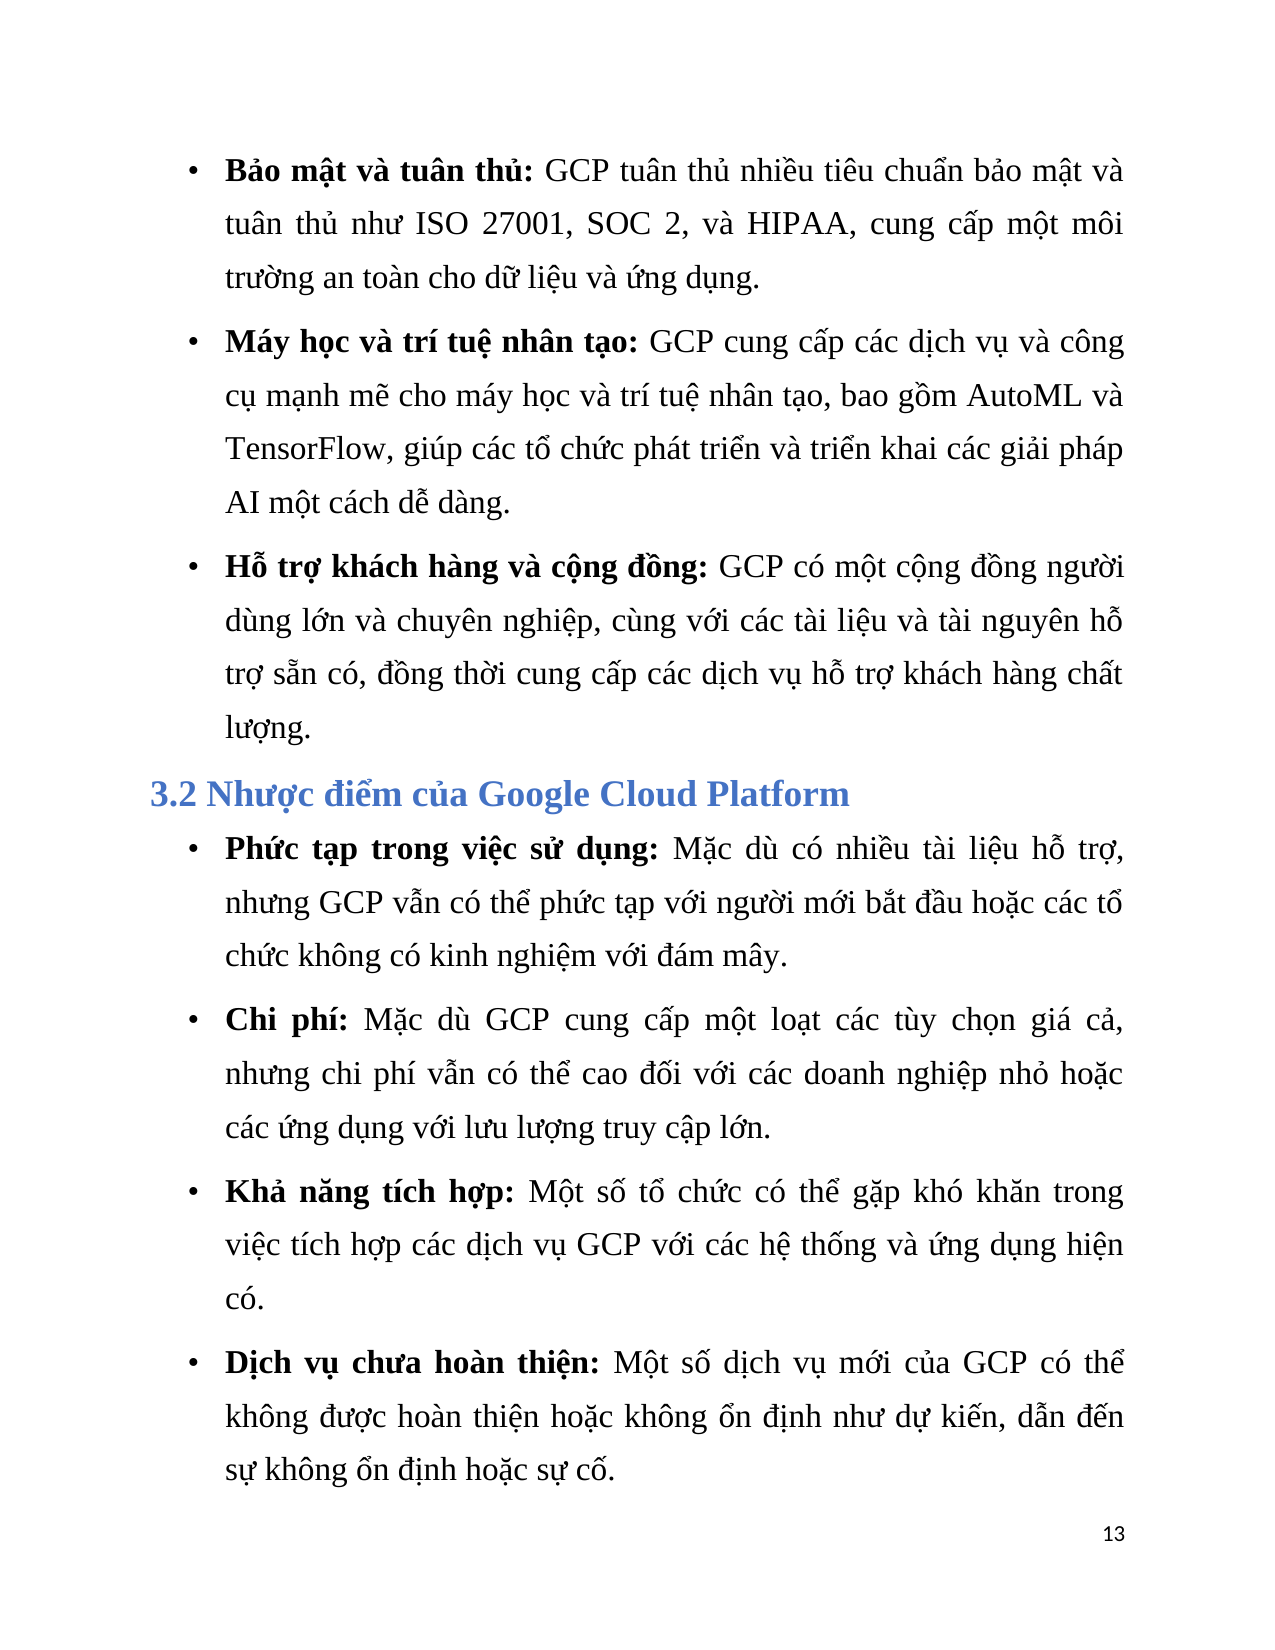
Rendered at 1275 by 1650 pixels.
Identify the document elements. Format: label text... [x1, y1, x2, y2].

list Khả năng tích hợp: Một số tổ chức có thể gặp khó khăn trong việc tích hợp các dịch vụ GCP với các hệ thống và ứng dụng hiện có. [187, 1171, 1125, 1317]
list Dịch vụ chưa hoàn thiện: Một số dịch vụ mới của GCP có thể không được hoàn thiện hoặc không ổn định như dự kiến, dẫn đến sự không ổn định hoặc sự cố. [187, 1342, 1125, 1488]
list Bảo mật và tuân thủ: GCP tuân thủ nhiều tiêu chuẩn bảo mật và tuân thủ như ISO 27001, SOC 2, và HIPAA, cung cấp một môi trường an toàn cho dữ liệu và ứng dụng. [187, 150, 1125, 296]
list Phức tạp trong việc sử dụng: Mặc dù có nhiều tài liệu hỗ trợ, nhưng GCP vẫn có thể phức tạp với người mới bắt đầu hoặc các tổ chức không có kinh nghiệm với đám mây. [187, 828, 1125, 974]
list Chi phí: Mặc dù GCP cung cấp một loạt các tùy chọn giá cả, nhưng chi phí vẫn có thể cao đối với các doanh nghiệp nhỏ hoặc các ứng dụng với lưu lượng truy cập lớn. [187, 1000, 1125, 1145]
subtitle 3.2 Nhược điểm của Google Cloud Platform [150, 771, 1125, 814]
list Hỗ trợ khách hàng và cộng đồng: GCP có một cộng đồng người dùng lớn và chuyên nghiệp, cùng với các tài liệu và tài nguyên hỗ trợ sẵn có, đồng thời cung cấp các dịch vụ hỗ trợ khách hàng chất lượng. [187, 546, 1125, 746]
list Máy học và trí tuệ nhân tạo: GCP cung cấp các dịch vụ và công cụ mạnh mẽ cho máy học và trí tuệ nhân tạo, bao gồm AutoML và TensorFlow, giúp các tổ chức phát triển và triển khai các giải pháp AI một cách dễ dàng. [187, 321, 1125, 521]
